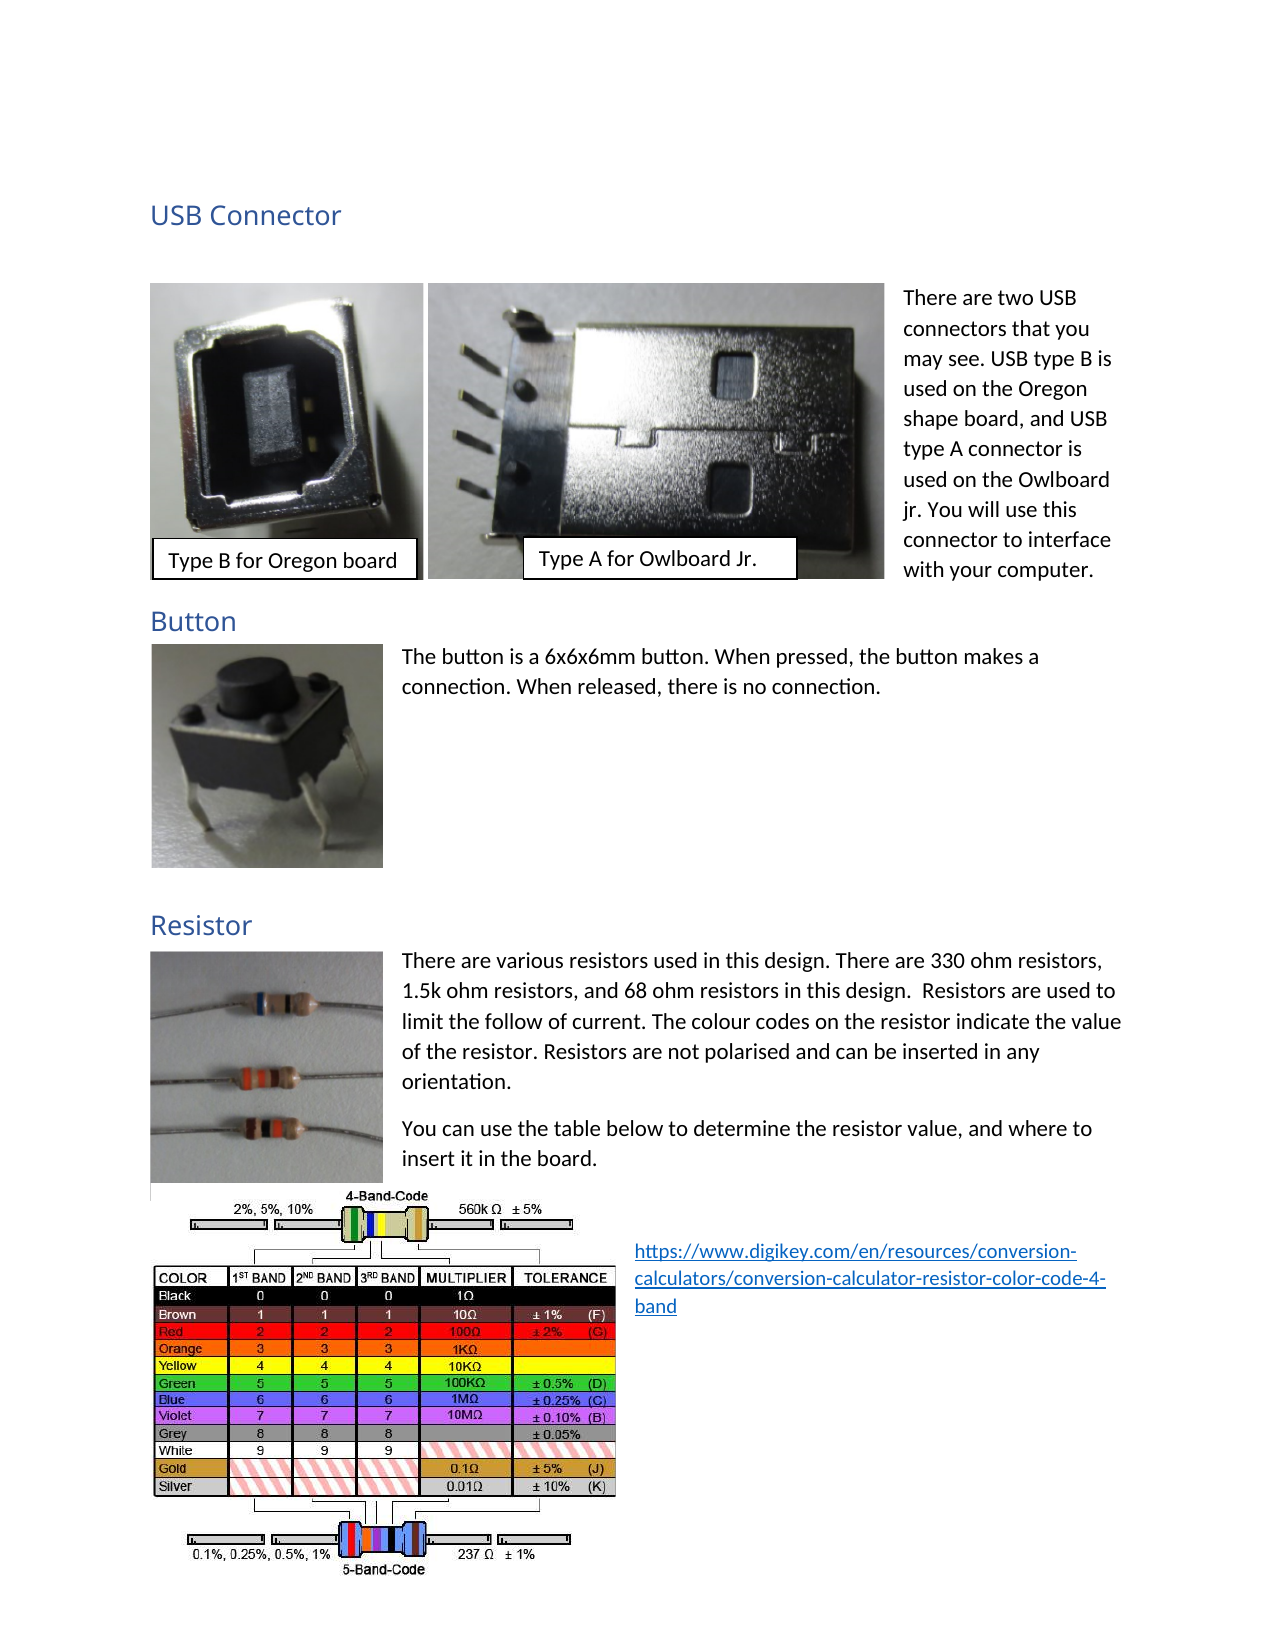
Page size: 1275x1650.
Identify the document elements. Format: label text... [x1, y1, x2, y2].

text You can use the table below to determine the resistor value, and where to insert it in the board. [383, 1114, 1125, 1172]
picture [428, 283, 885, 579]
subtitle Button [150, 602, 1125, 639]
subtitle Resistor [150, 907, 1125, 943]
text https://www.digikey.com/en/resources/conversion-calculators/conversion-calculator-resistor-color-code-4-band [616, 1238, 1125, 1318]
subtitle USB Connector [150, 197, 1125, 234]
picture [150, 283, 424, 580]
text The button is a 6x6x6mm button. When pressed, the button makes a connection. When released, there is no connection. [150, 642, 1125, 700]
picture [151, 644, 383, 868]
picture [150, 952, 616, 1578]
text There are various resistors used in this design. There are 330 ohm resistors, 1.5k ohm resistors, and 68 ohm resistors in this design. Resistors are used to limit the follow of current. The colour codes on the resistor indicate the value of the resistor. Resistors are not polarised and can be inserted in any orientation. [150, 946, 1125, 1095]
